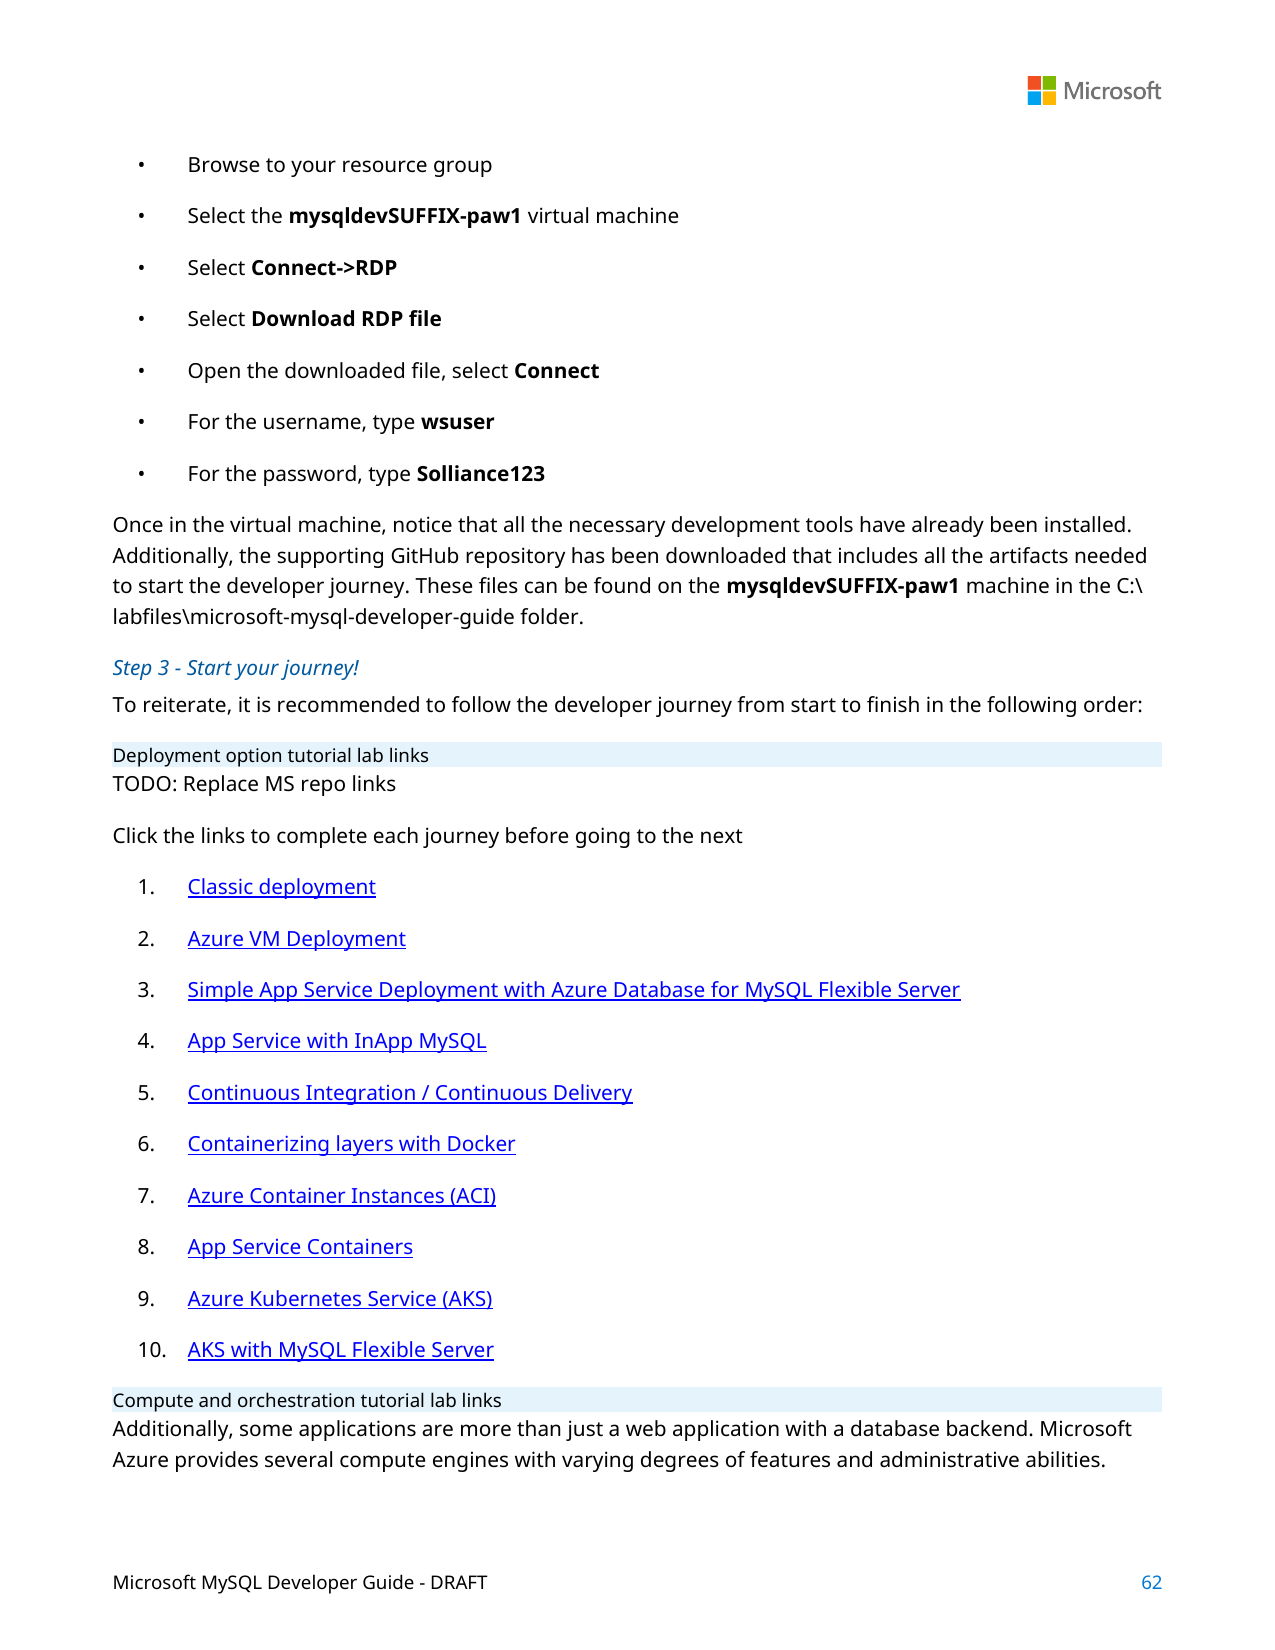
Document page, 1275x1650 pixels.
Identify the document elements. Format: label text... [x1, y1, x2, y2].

text Additionally, some applications are more than just a web application with a database backend. Microsoft Azure provides several compute engines with varying degrees of features and administrative abilities. [112, 1414, 1162, 1473]
text TODO: Replace MS repo links [112, 769, 1162, 798]
subtitle Step 3 - Start your journey! [112, 653, 1162, 682]
list Azure Kubernetes Service (AKS) [137, 1284, 1162, 1312]
subtitle Deployment option tutorial lab links [112, 742, 1162, 767]
text Click the links to complete each journey before going to the next [112, 821, 1162, 849]
list Simple App Service Deployment with Azure Database for MySQL Flexible Server [137, 975, 1162, 1004]
list Open the downloaded file, select Connect [137, 356, 1162, 384]
list Containerizing layers with Docker [137, 1129, 1162, 1158]
list App Service Containers [137, 1232, 1162, 1261]
list Select Download RDP file [137, 304, 1162, 333]
list Classic deployment [137, 872, 1162, 901]
list For the username, type wsuser [137, 407, 1162, 436]
list Continuous Integration / Continuous Delivery [137, 1078, 1162, 1107]
subtitle Compute and orchestration tutorial lab links [112, 1387, 1162, 1412]
list AKS with MySQL Flexible Server [137, 1335, 1162, 1364]
picture [1026, 75, 1163, 107]
list Browse to your resource group [137, 150, 1162, 178]
list Azure VM Deployment [137, 924, 1162, 952]
list App Service with InApp MySQL [137, 1027, 1162, 1055]
list Select Connect->RDP [137, 253, 1162, 281]
list For the password, type Solliance123 [137, 459, 1162, 487]
list Select the mysqldevSUFFIX-paw1 virtual machine [137, 201, 1162, 230]
list Azure Container Instances (ACI) [137, 1181, 1162, 1209]
text To reiterate, it is recommended to follow the developer journey from start to finish in the following order: [112, 690, 1162, 719]
text Once in the virtual machine, notice that all the necessary development tools have already been installed. Additionally, the supporting GitHub repository has been downloaded that includes all the artifacts needed to start the developer journey. These files can be found on the mysqldevSUFFIX-paw1 machine in the C:\labfiles\microsoft-mysql-developer-guide folder. [112, 510, 1162, 631]
